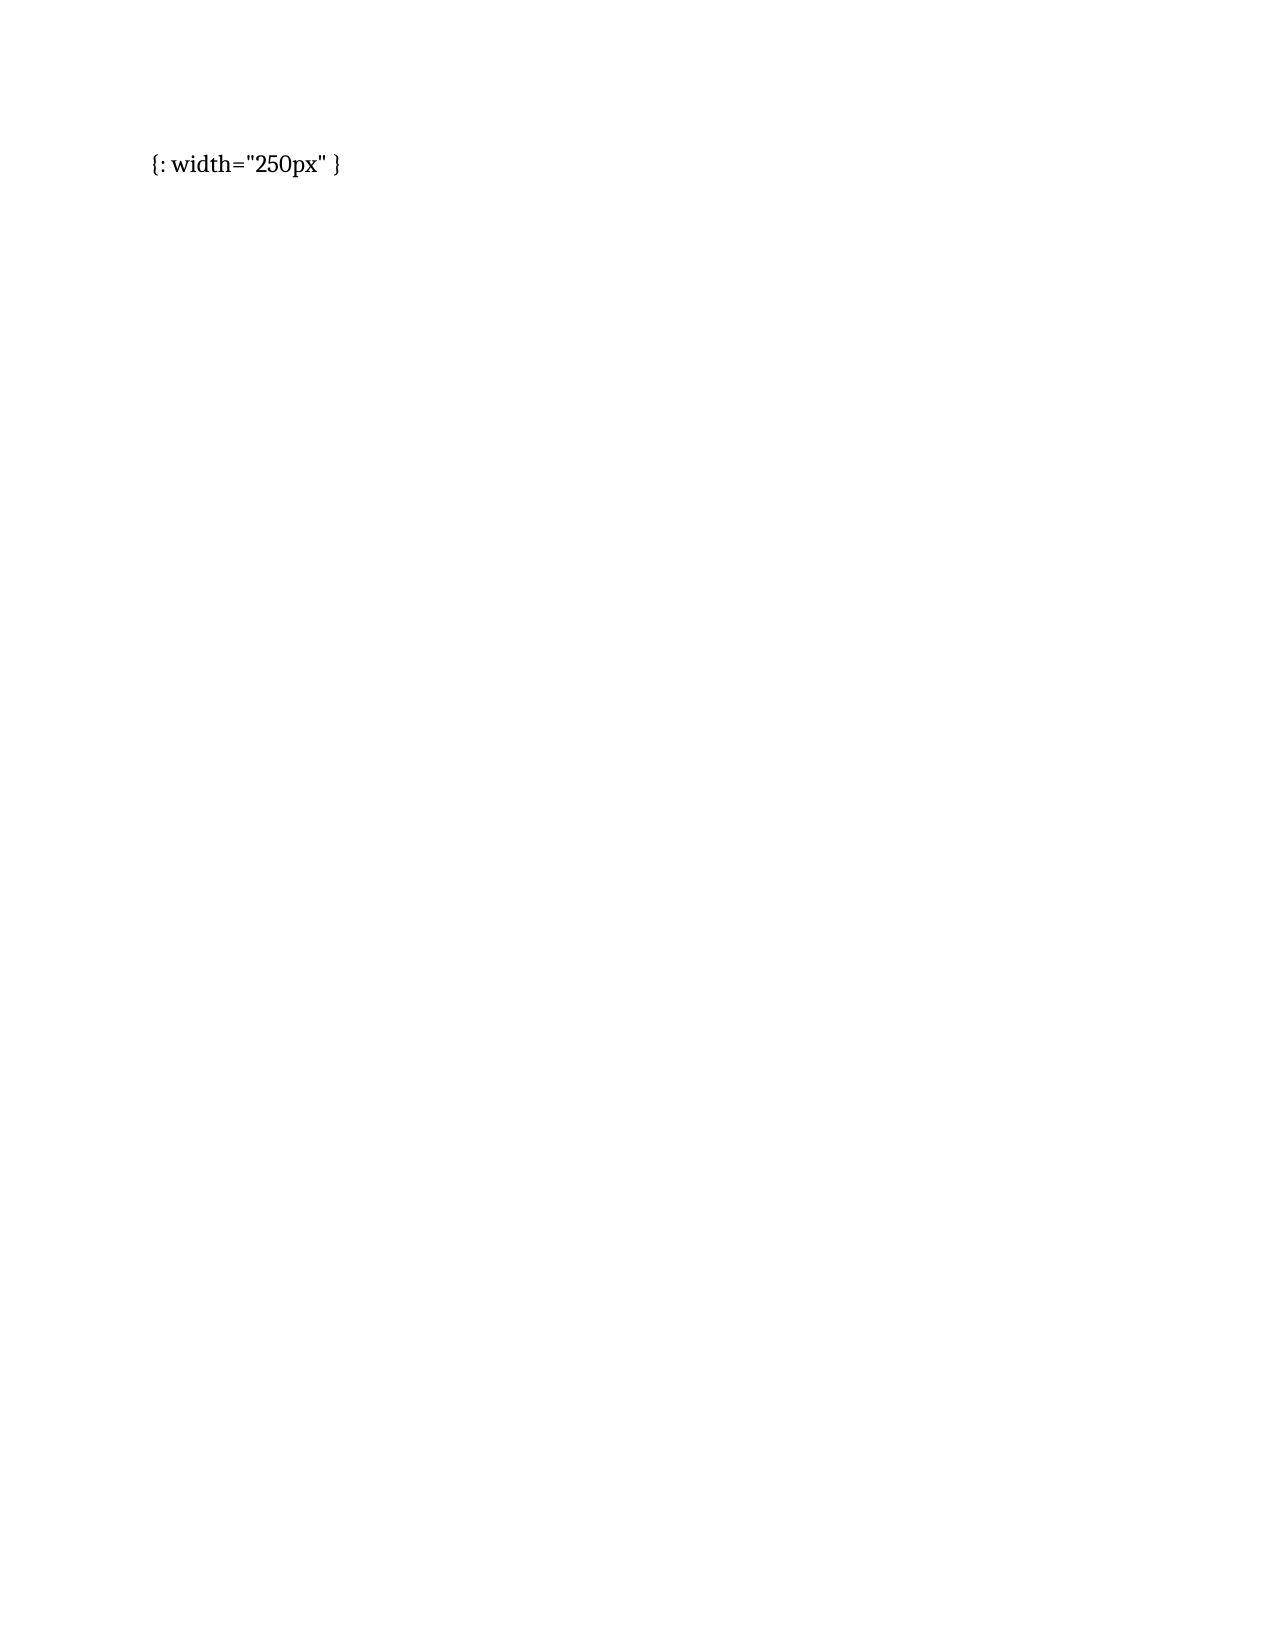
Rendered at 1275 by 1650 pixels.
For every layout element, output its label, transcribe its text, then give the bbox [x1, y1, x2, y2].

text {: width="250px" } {: width="250px" } {: width="250px" } [150, 150, 1125, 179]
